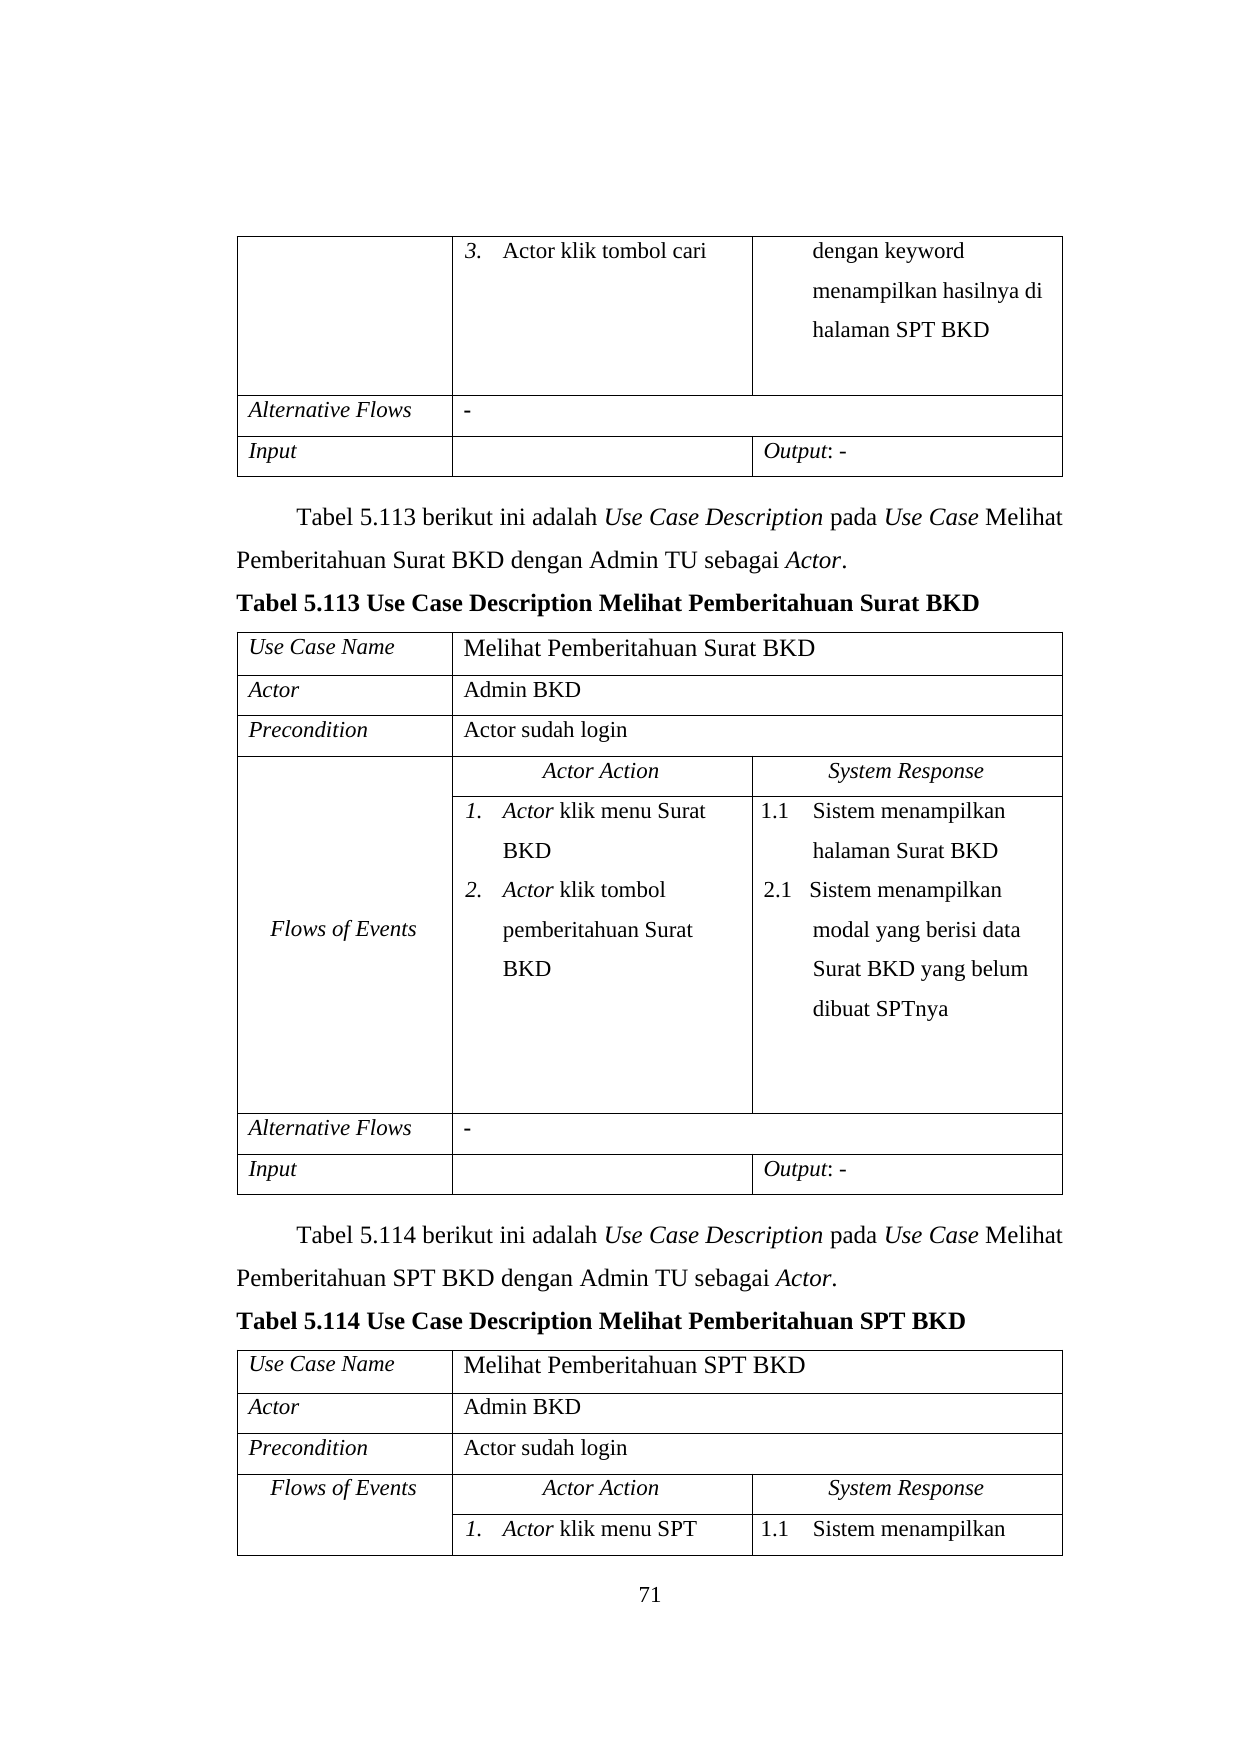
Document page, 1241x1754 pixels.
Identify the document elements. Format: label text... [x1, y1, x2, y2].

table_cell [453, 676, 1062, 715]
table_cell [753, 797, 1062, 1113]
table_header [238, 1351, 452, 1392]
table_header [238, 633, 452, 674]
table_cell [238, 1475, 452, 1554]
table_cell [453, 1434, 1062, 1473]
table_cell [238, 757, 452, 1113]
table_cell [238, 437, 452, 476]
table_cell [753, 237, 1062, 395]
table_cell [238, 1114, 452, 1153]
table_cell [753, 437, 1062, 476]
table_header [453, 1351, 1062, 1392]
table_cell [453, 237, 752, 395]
text Tabel 5.114 Use Case Description Melihat Pemberitahuan SPT BKD [236, 1306, 1063, 1335]
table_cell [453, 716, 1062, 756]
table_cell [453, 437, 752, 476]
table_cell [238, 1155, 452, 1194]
text Tabel 5.113 berikut ini adalah Use Case Description pada Use Case Melihat Pemberitahuan Surat BKD dengan Admin TU sebagai Actor. [236, 502, 1063, 574]
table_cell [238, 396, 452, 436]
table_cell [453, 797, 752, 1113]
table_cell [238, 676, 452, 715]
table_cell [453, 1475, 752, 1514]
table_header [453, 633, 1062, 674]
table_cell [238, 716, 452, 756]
text Tabel 5.113 Use Case Description Melihat Pemberitahuan Surat BKD [236, 588, 1063, 617]
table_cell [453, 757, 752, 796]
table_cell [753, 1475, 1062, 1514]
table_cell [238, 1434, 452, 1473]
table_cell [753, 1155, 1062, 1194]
text Tabel 5.114 berikut ini adalah Use Case Description pada Use Case Melihat Pemberitahuan SPT BKD dengan Admin TU sebagai Actor. [236, 1220, 1063, 1292]
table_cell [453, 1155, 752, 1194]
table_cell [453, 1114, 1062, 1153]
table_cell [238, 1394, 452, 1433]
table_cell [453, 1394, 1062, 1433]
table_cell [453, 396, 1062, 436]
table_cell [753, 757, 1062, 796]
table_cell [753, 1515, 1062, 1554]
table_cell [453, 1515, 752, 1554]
